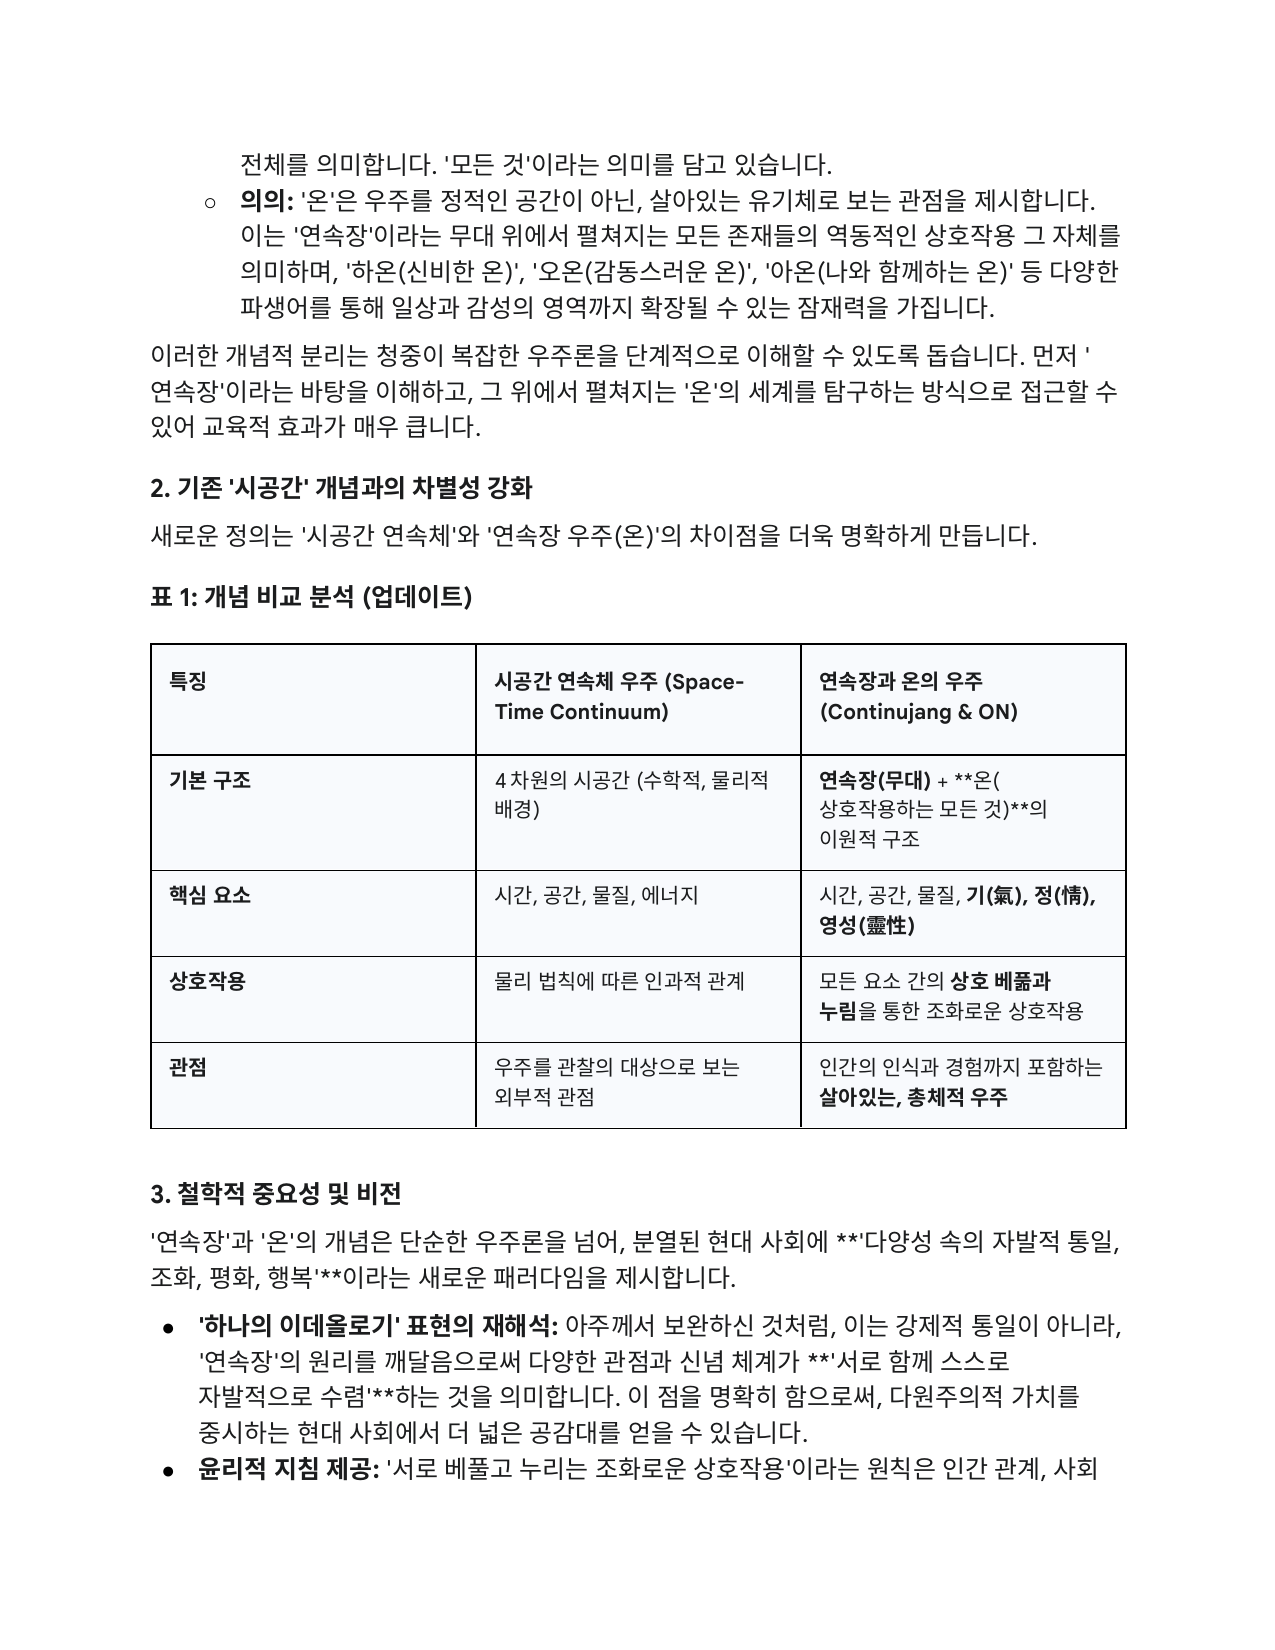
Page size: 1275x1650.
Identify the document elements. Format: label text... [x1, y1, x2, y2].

table_header 연속장과 온의 우주 (Continujang & ON) [802, 645, 1125, 754]
table_cell 시간, 공간, 물질, 에너지 [477, 871, 800, 956]
table_header 특징 [152, 645, 475, 754]
text 새로운 정의는 '시공간 연속체'와 '연속장 우주(온)'의 차이점을 더욱 명확하게 만듭니다. [150, 522, 1125, 553]
table_cell 우주를 관찰의 대상으로 보는 외부적 관점 [477, 1043, 800, 1127]
table_cell 연속장(무대) + **온(상호작용하는 모든 것)**의 이원적 구조 [802, 756, 1125, 869]
table_cell 시간, 공간, 물질, 기(氣), 정(情), 영성(靈性) [802, 871, 1125, 956]
table_cell 인간의 인식과 경험까지 포함하는 살아있는, 총체적 우주 [802, 1043, 1125, 1127]
text 이러한 개념적 분리는 청중이 복잡한 우주론을 단계적으로 이해할 수 있도록 돕습니다. 먼저 '연속장'이라는 바탕을 이해하고, 그 위에서 펼쳐지는 '온'의 세계를 탐구하는 방식으로 접근할 수 있어 교육적 효과가 매우 큽니다. [150, 341, 1125, 444]
subtitle 2. 기존 '시공간' 개념과의 차별성 강화 [150, 473, 1125, 505]
list '하나의 이데올로기' 표현의 재해석: 아주께서 보완하신 것처럼, 이는 강제적 통일이 아니라, '연속장'의 원리를 깨달음으로써 다양한 관점과 신념 체계가 **'서로 함께 스스로 자발적으로 수렴'**하는 것을 의미합니다. 이 점을 명확히 함으로써, 다원주의적 가치를 중시하는 현대 사회에서 더 넓은 공감대를 얻을 수 있습니다. [161, 1311, 1125, 1450]
table_cell 상호작용 [152, 957, 475, 1041]
table_cell 기본 구조 [152, 756, 475, 869]
table_cell 핵심 요소 [152, 871, 475, 956]
table_cell 관점 [152, 1043, 475, 1127]
subtitle 3. 철학적 중요성 및 비전 [150, 1179, 1125, 1210]
text 표 1: 개념 비교 분석 (업데이트) [150, 582, 1125, 614]
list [203, 150, 1125, 181]
table_cell 4차원의 시공간 (수학적, 물리적 배경) [477, 756, 800, 869]
table_cell 물리 법칙에 따른 인과적 관계 [477, 957, 800, 1041]
table_header 시공간 연속체 우주 (Space-Time Continuum) [477, 645, 800, 754]
table_cell 모든 요소 간의 상호 베풂과 누림을 통한 조화로운 상호작용 [802, 957, 1125, 1041]
text '연속장'과 '온'의 개념은 단순한 우주론을 넘어, 분열된 현대 사회에 **'다양성 속의 자발적 통일, 조화, 평화, 행복'**이라는 새로운 패러다임을 제시합니다. [150, 1227, 1125, 1294]
list 의의: '온'은 우주를 정적인 공간이 아닌, 살아있는 유기체로 보는 관점을 제시합니다. 이는 '연속장'이라는 무대 위에서 펼쳐지는 모든 존재들의 역동적인 상호작용 그 자체를 의미하며, '하온(신비한 온)', '오온(감동스러운 온)', '아온(나와 함께하는 온)' 등 다양한 파생어를 통해 일상과 감성의 영역까지 확장될 수 있는 잠재력을 가집니다. [203, 186, 1125, 324]
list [161, 1454, 1125, 1485]
